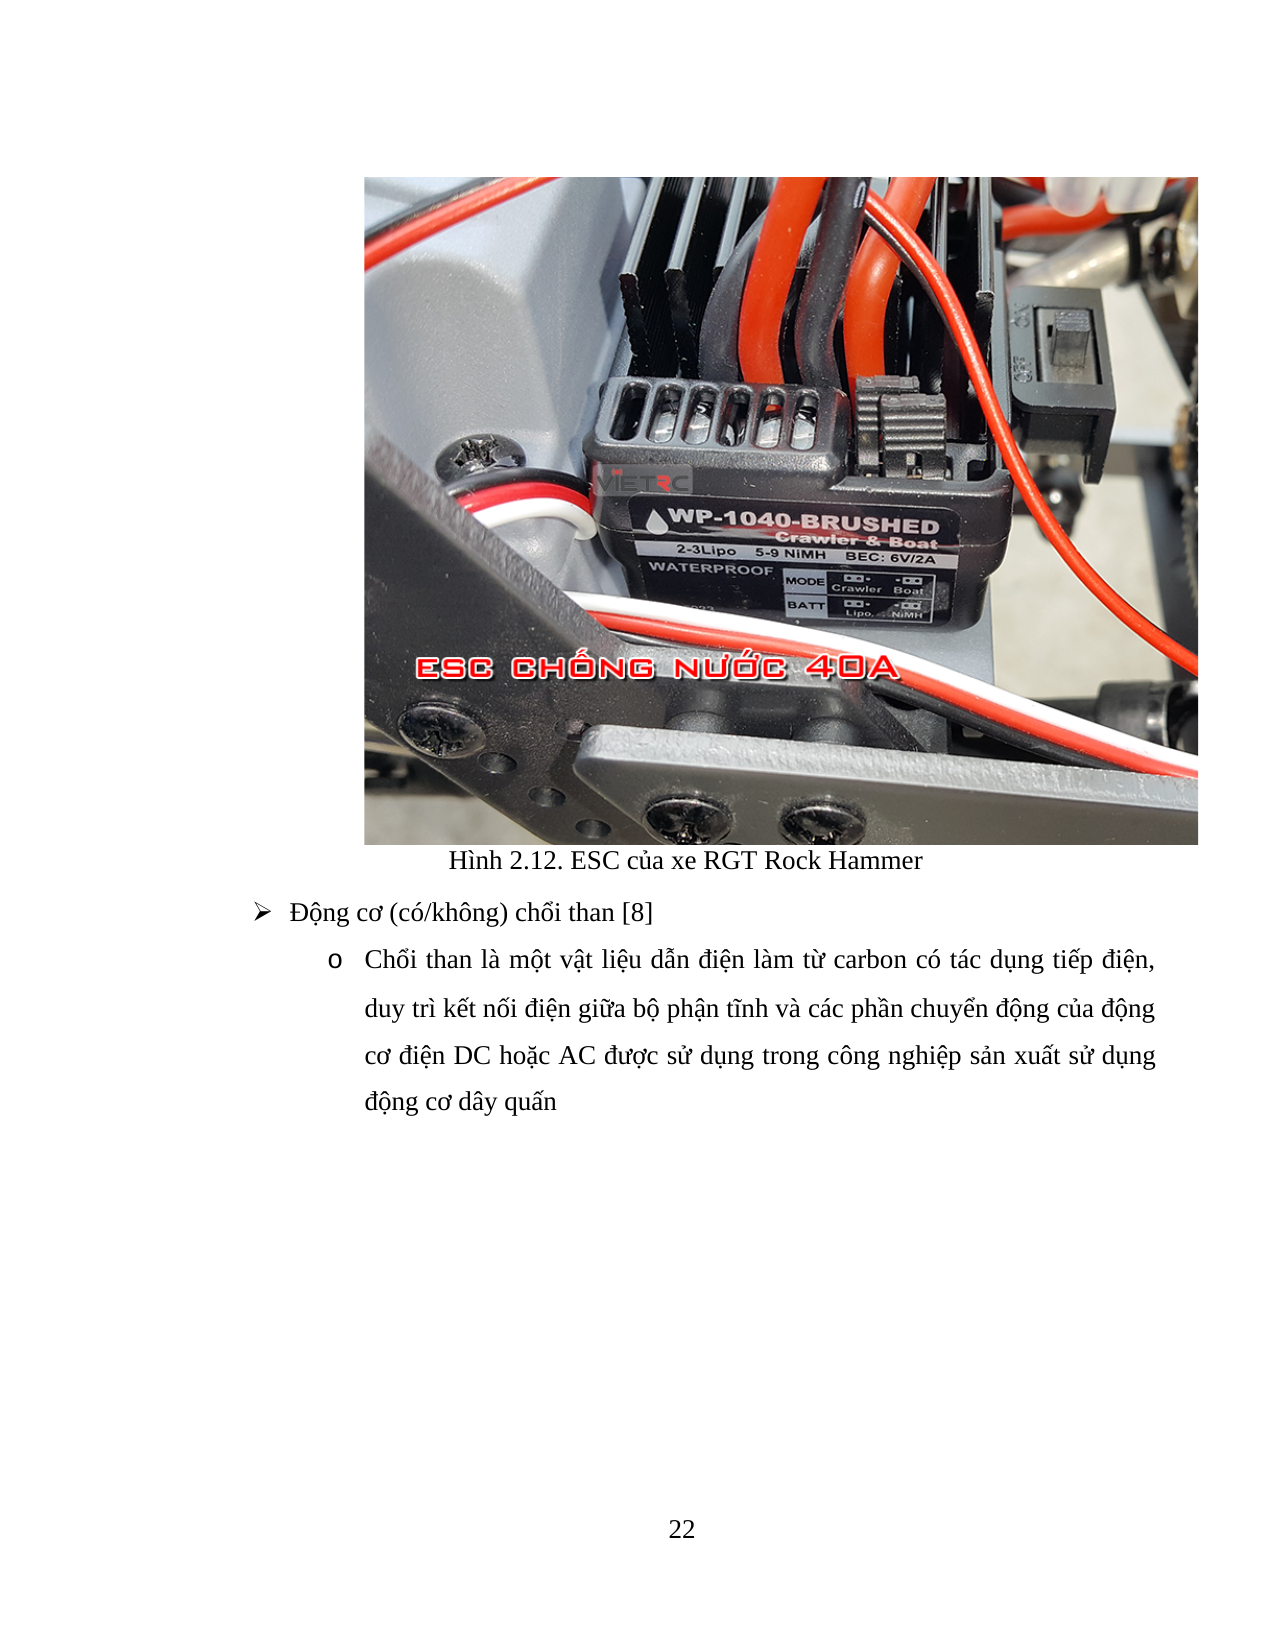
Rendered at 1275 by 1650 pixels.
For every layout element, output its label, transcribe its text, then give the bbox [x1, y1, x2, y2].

list Chổi than là một vật liệu dẫn điện làm từ carbon có tác dụng tiếp điện, duy trì kết nối điện giữa bộ phận tĩnh và các phần chuyển động của động cơ điện DC hoặc AC được sử dụng trong công nghiệp sản xuất sử dụng động cơ dây quấn [327, 943, 1157, 1117]
picture [364, 177, 1199, 845]
list Động cơ (có/không) chổi than [252, 896, 1157, 927]
